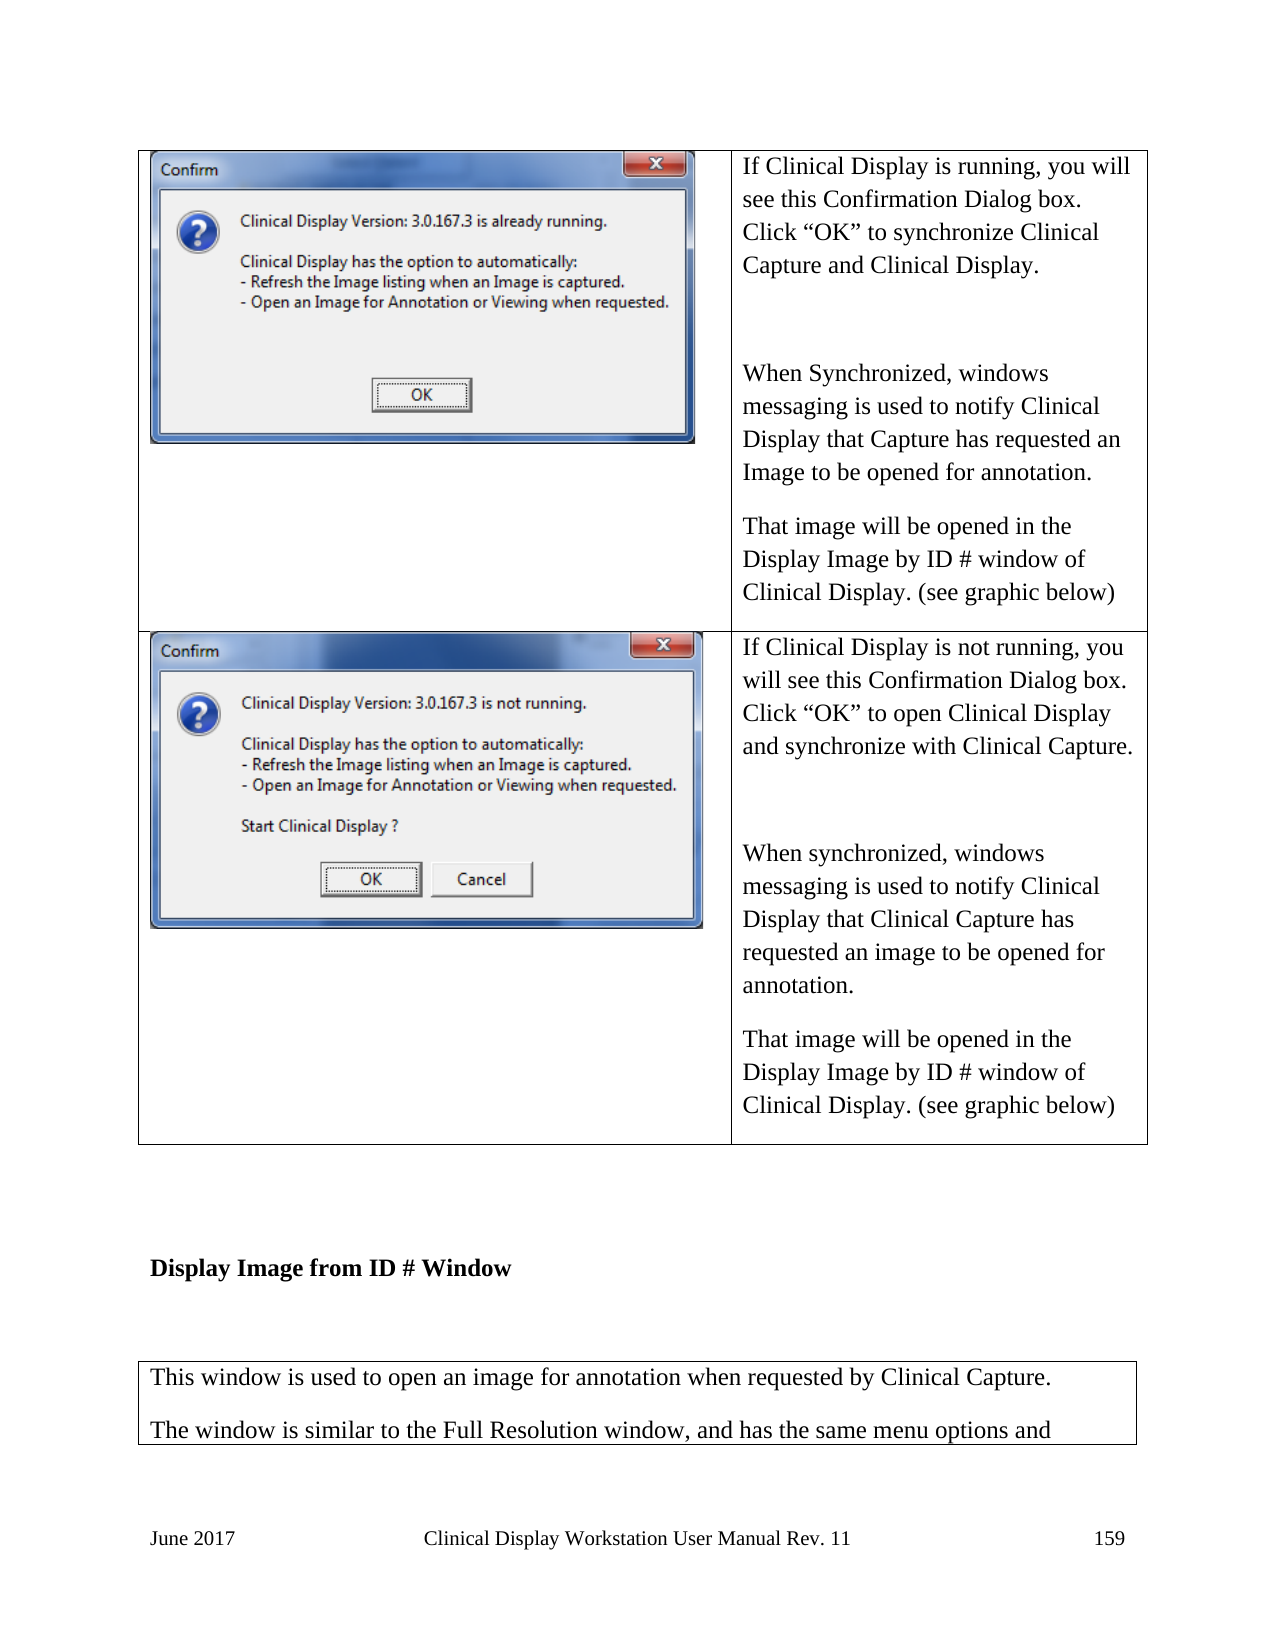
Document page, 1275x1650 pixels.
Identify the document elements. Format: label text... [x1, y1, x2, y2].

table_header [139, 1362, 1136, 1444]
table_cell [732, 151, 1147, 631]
text Display Image from ID # Window [150, 1253, 1125, 1282]
picture [150, 631, 704, 929]
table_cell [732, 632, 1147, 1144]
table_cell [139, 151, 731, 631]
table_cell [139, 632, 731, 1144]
picture [150, 151, 696, 444]
